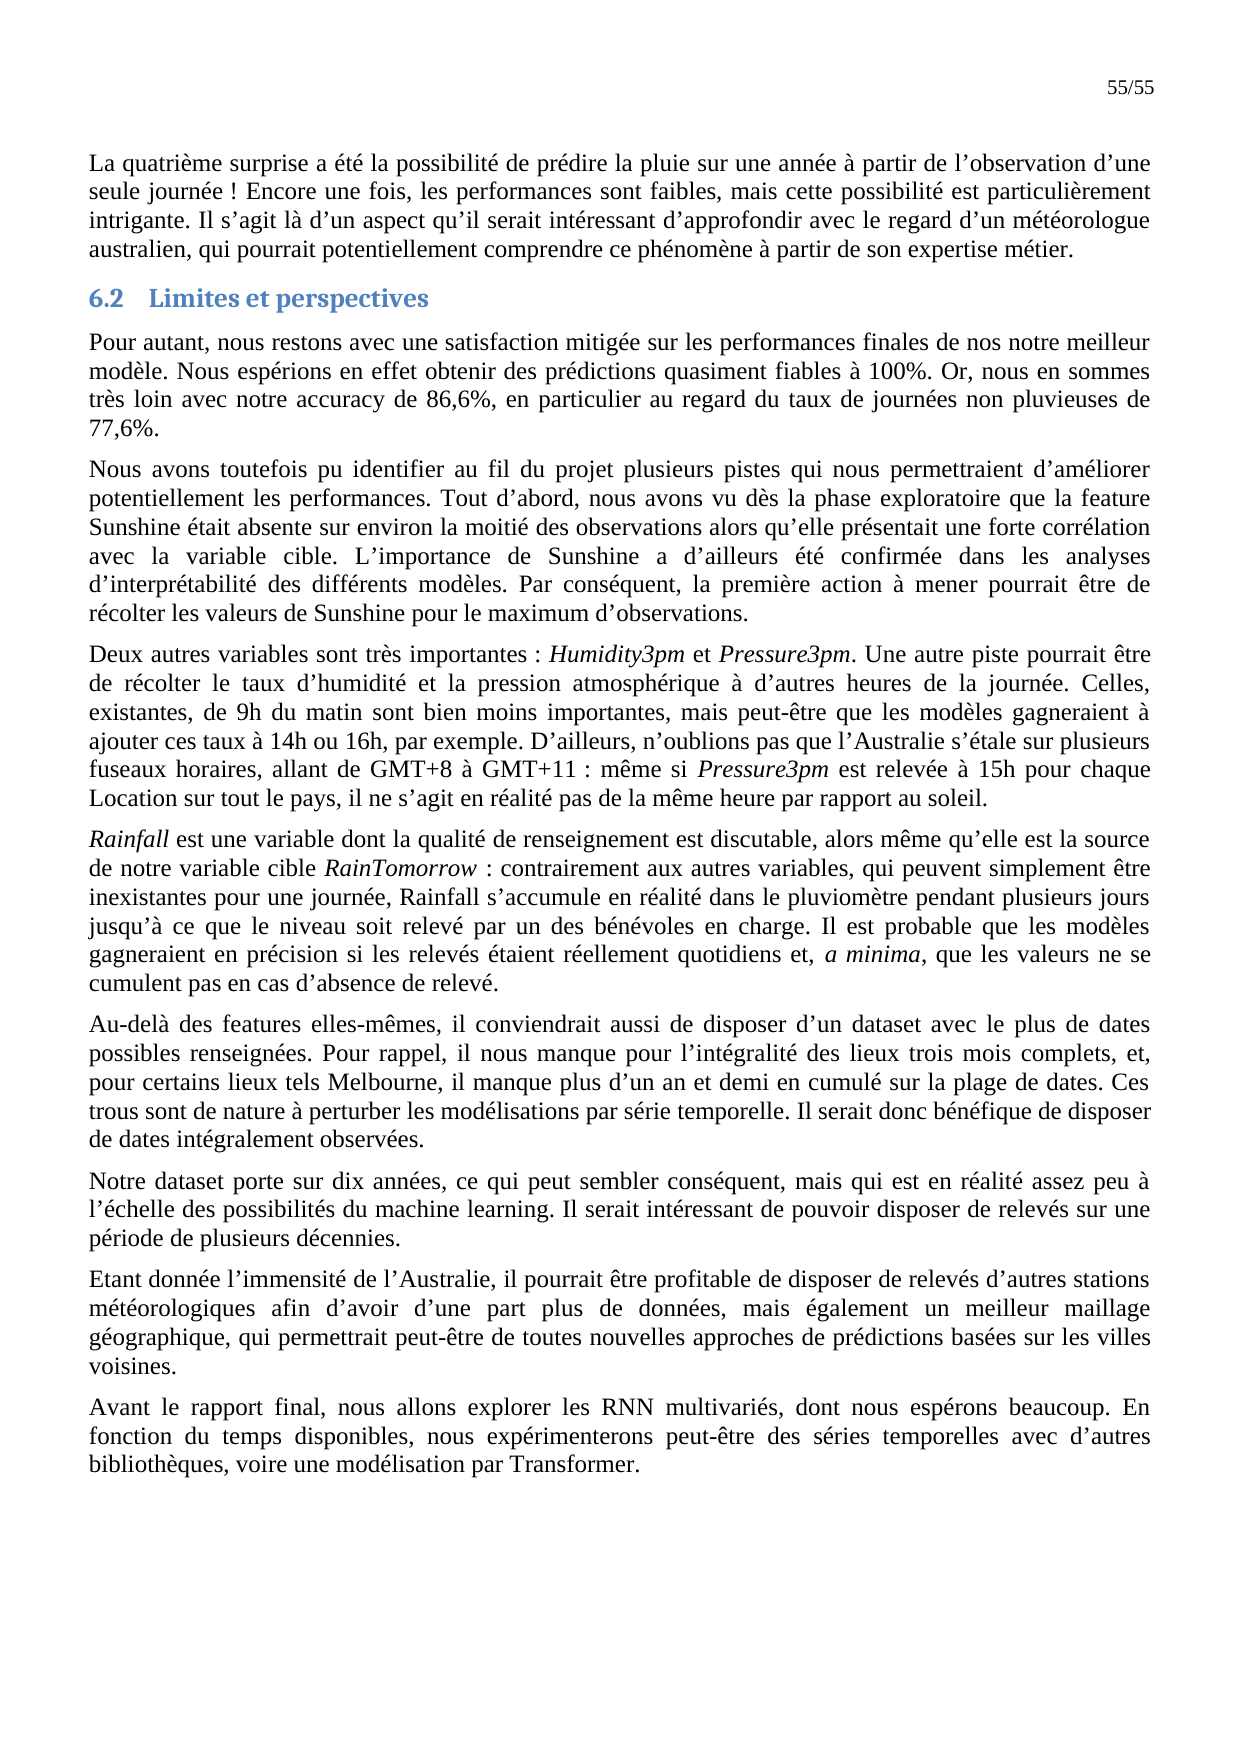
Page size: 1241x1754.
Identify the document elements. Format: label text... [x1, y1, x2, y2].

text Rainfall est une variable dont la qualité de renseignement est discutable, alors même qu’elle est la source de notre variable cible RainTomorrow : contrairement aux autres variables, qui peuvent simplement être inexistantes pour une journée, Rainfall s’accumule en réalité dans le pluviomètre pendant plusieurs jours jusqu’à ce que le niveau soit relevé par un des bénévoles en charge. Il est probable que les modèles gagneraient en précision si les relevés étaient réellement quotidiens et, a minima, que les valeurs ne se cumulent pas en cas d’absence de relevé. [89, 824, 1152, 997]
text Au-delà des features elles-mêmes, il conviendrait aussi de disposer d’un dataset avec le plus de dates possibles renseignées. Pour rappel, il nous manque pour l’intégralité des lieux trois mois complets, et, pour certains lieux tels Melbourne, il manque plus d’un an et demi en cumulé sur la plage de dates. Ces trous sont de nature à perturber les modélisations par série temporelle. Il serait donc bénéfique de disposer de dates intégralement observées. [89, 1009, 1152, 1153]
text Avant le rapport final, nous allons explorer les RNN multivariés, dont nous espérons beaucoup. En fonction du temps disponibles, nous expérimenterons peut-être des séries temporelles avec d’autres bibliothèques, voire une modélisation par Transformer. [89, 1392, 1152, 1478]
subtitle Limites et perspectives [89, 283, 1152, 314]
text Pour autant, nous restons avec une satisfaction mitigée sur les performances finales de nos notre meilleur modèle. Nous espérions en effet obtenir des prédictions quasiment fiables à 100%. Or, nous en sommes très loin avec notre accuracy de 86,6%, en particulier au regard du taux de journées non pluvieuses de 77,6%. [89, 327, 1152, 442]
text Deux autres variables sont très importantes : Humidity3pm et Pressure3pm. Une autre piste pourrait être de récolter le taux d’humidité et la pression atmosphérique à d’autres heures de la journée. Celles, existantes, de 9h du matin sont bien moins importantes, mais peut-être que les modèles gagneraient à ajouter ces taux à 14h ou 16h, par exemple. D’ailleurs, n’oublions pas que l’Australie s’étale sur plusieurs fuseaux horaires, allant de GMT+8 à GMT+11 : même si Pressure3pm est relevée à 15h pour chaque Location sur tout le pays, il ne s’agit en réalité pas de la même heure par rapport au soleil. [89, 639, 1152, 812]
text La quatrième surprise a été la possibilité de prédire la pluie sur une année à partir de l’observation d’une seule journée ! Encore une fois, les performances sont faibles, mais cette possibilité est particulièrement intrigante. Il s’agit là d’un aspect qu’il serait intéressant d’approfondir avec le regard d’un météorologue australien, qui pourrait potentiellement comprendre ce phénomène à partir de son expertise métier. [89, 148, 1152, 263]
text Etant donnée l’immensité de l’Australie, il pourrait être profitable de disposer de relevés d’autres stations météorologiques afin d’avoir d’une part plus de données, mais également un meilleur maillage géographique, qui permettrait peut-être de toutes nouvelles approches de prédictions basées sur les villes voisines. [89, 1264, 1152, 1379]
text Nous avons toutefois pu identifier au fil du projet plusieurs pistes qui nous permettraient d’améliorer potentiellement les performances. Tout d’abord, nous avons vu dès la phase exploratoire que la feature Sunshine était absente sur environ la moitié des observations alors qu’elle présentait une forte corrélation avec la variable cible. L’importance de Sunshine a d’ailleurs été confirmée dans les analyses d’interprétabilité des différents modèles. Par conséquent, la première action à mener pourrait être de récolter les valeurs de Sunshine pour le maximum d’observations. [89, 454, 1152, 627]
text Notre dataset porte sur dix années, ce qui peut sembler conséquent, mais qui est en réalité assez peu à l’échelle des possibilités du machine learning. Il serait intéressant de pouvoir disposer de relevés sur une période de plusieurs décennies. [89, 1166, 1152, 1252]
